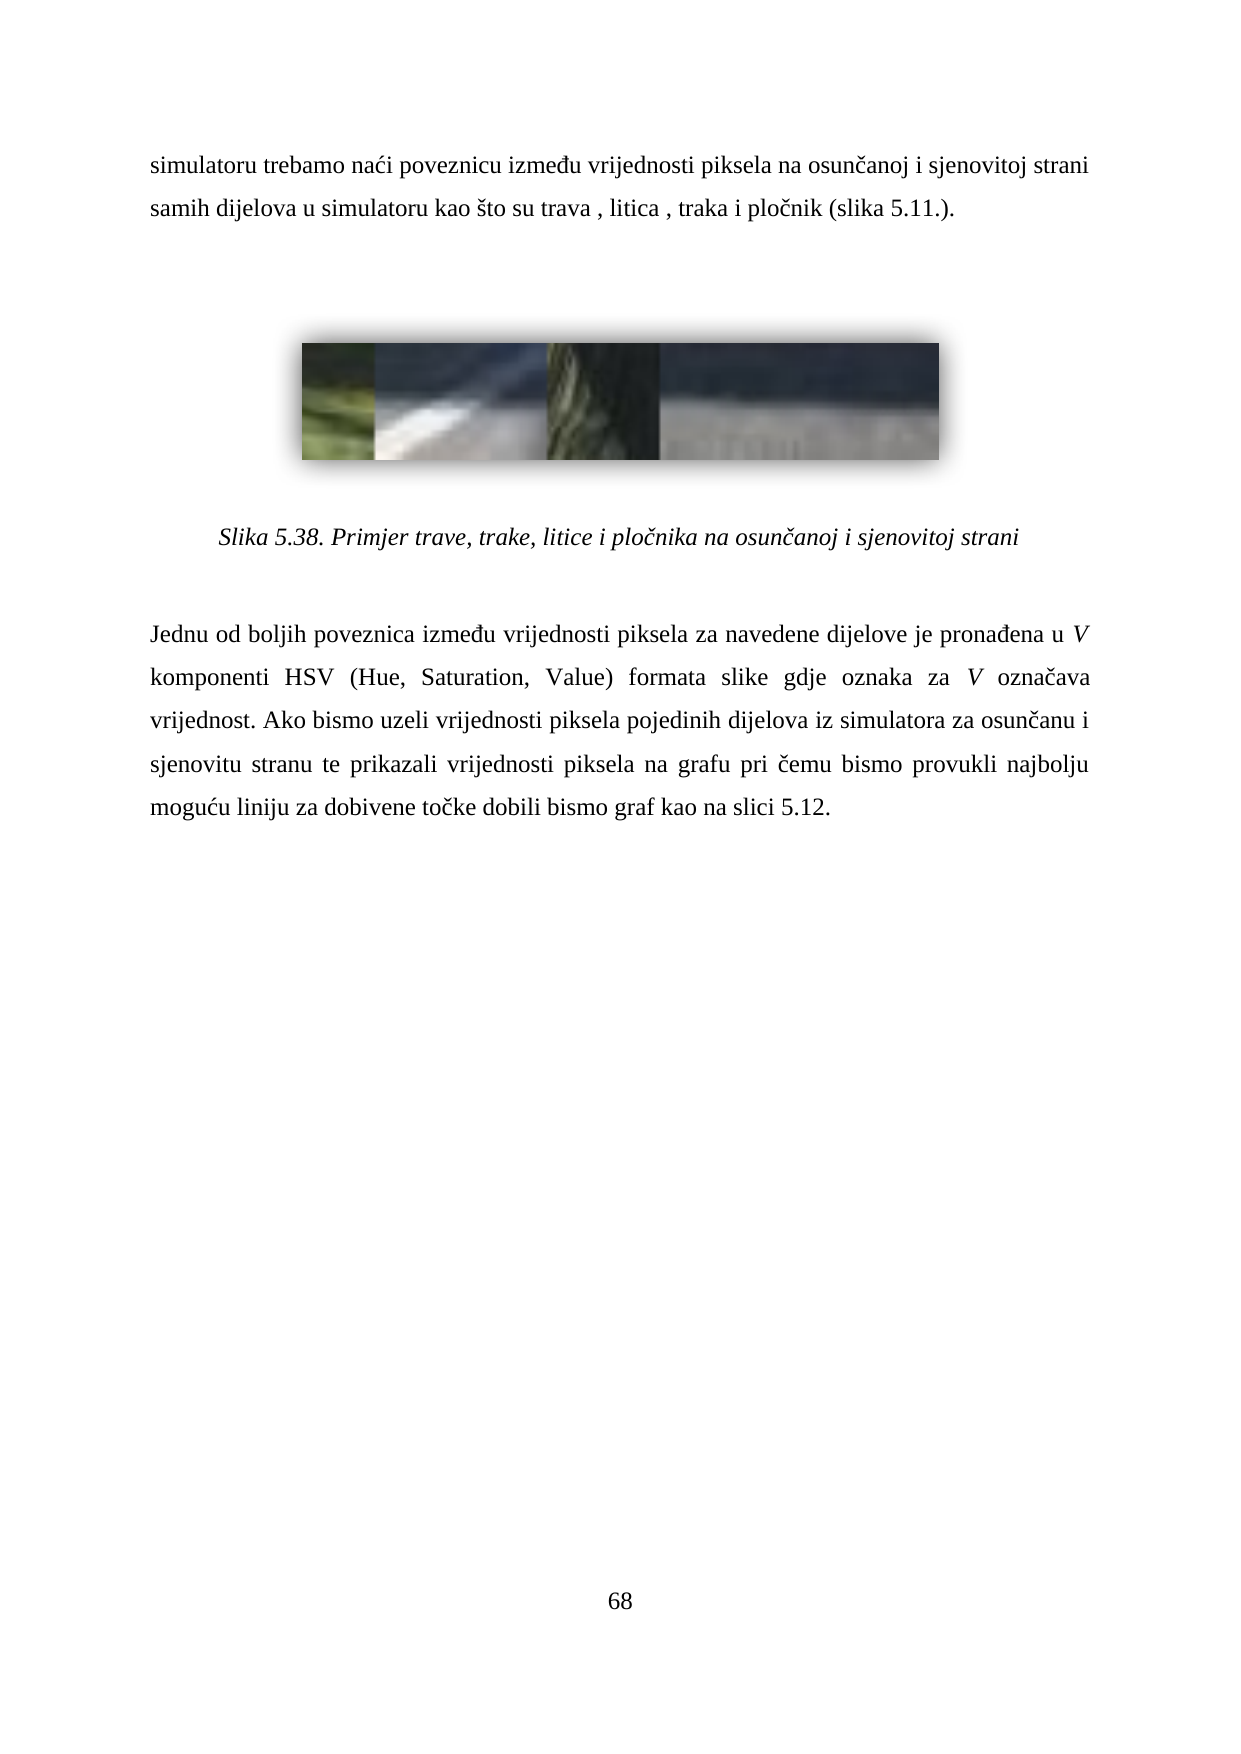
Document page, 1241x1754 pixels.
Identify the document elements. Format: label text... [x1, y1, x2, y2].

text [150, 150, 1090, 222]
text Jednu od boljih poveznica između vrijednosti piksela za navedene dijelove je pronađena u V komponenti HSV (Hue, Saturation, Value) formata slike gdje oznaka za V označava vrijednost. Ako bismo uzeli vrijednosti piksela pojedinih dijelova iz simulatora za osunčanu i sjenovitu stranu te prikazali vrijednosti piksela na grafu pri čemu bismo provukli najbolju moguću liniju za dobivene točke dobili bismo graf kao na slici 5.12. [150, 619, 1090, 821]
picture [302, 343, 939, 460]
